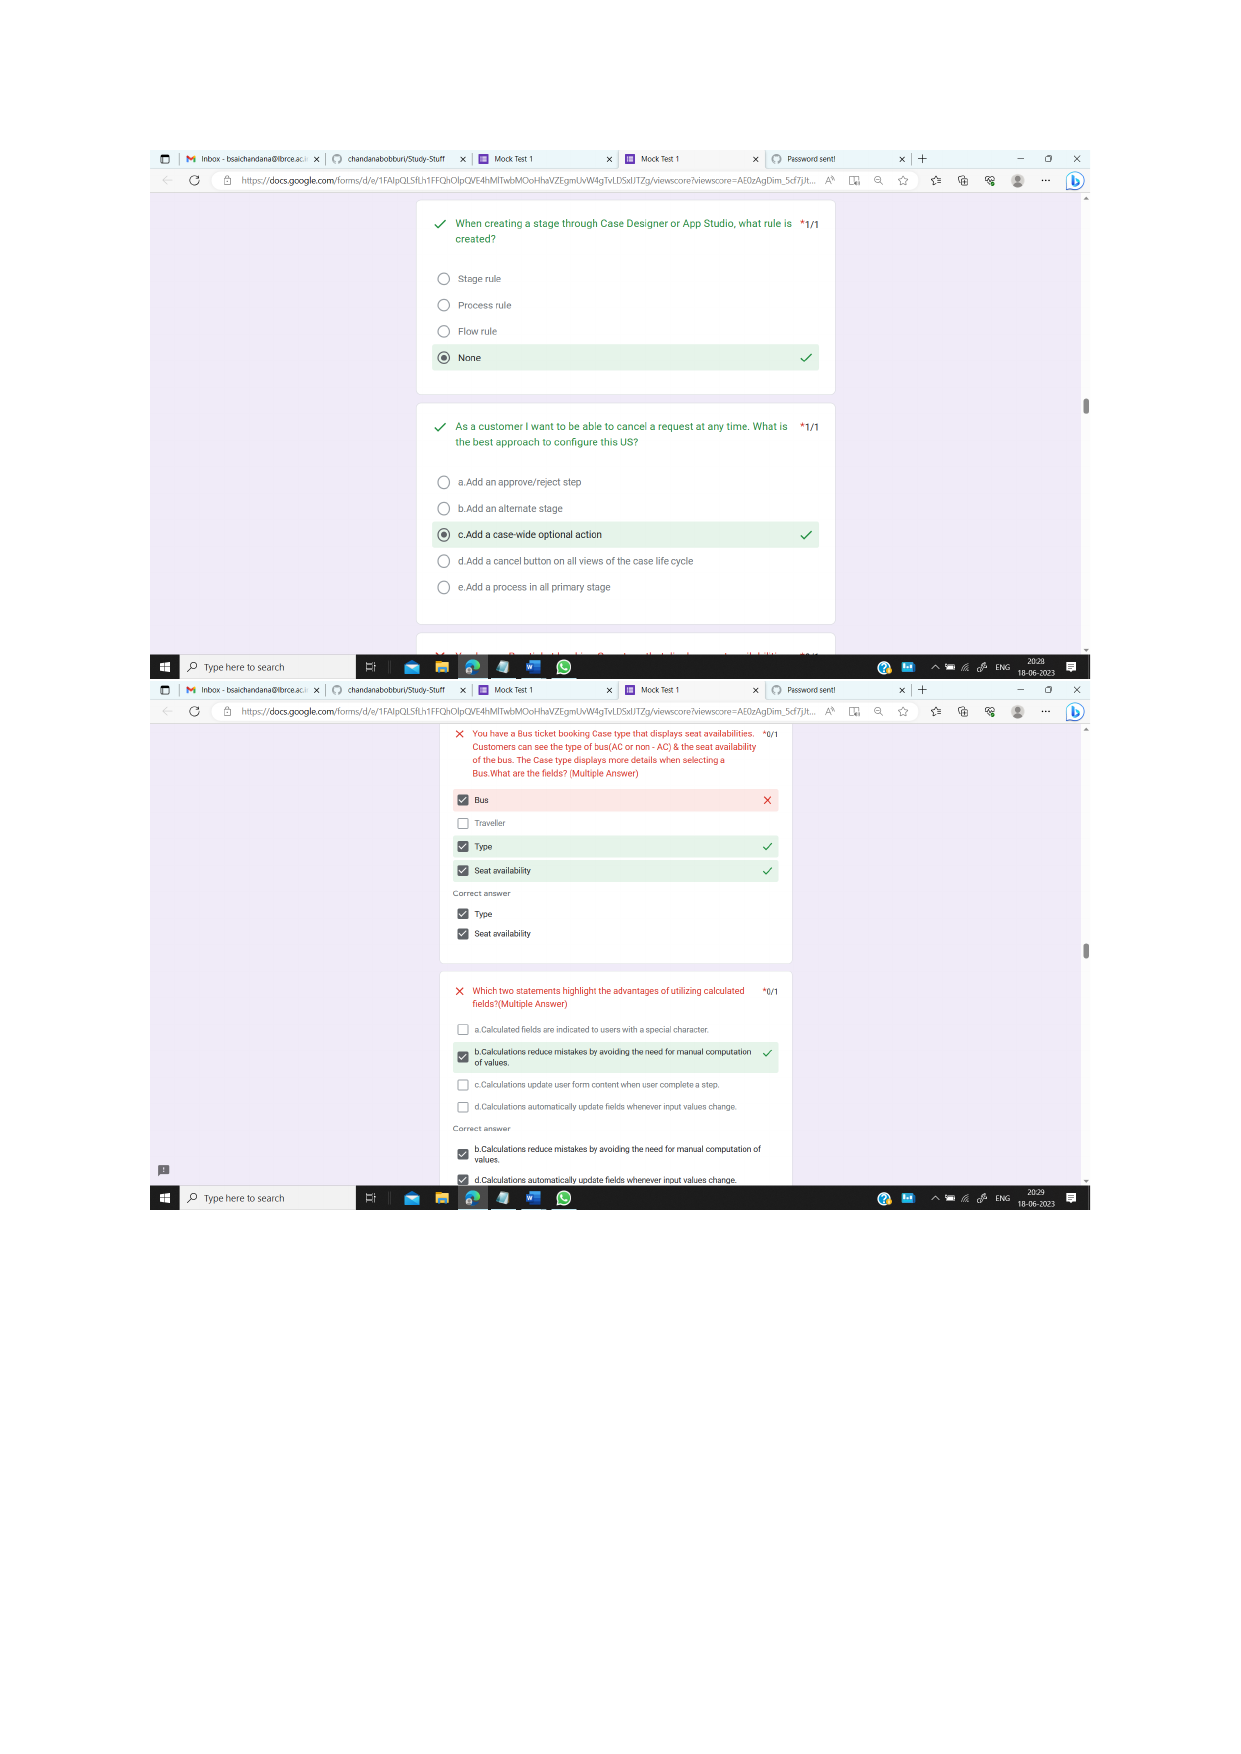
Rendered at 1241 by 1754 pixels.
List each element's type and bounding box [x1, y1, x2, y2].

picture [150, 150, 1091, 679]
picture [150, 681, 1091, 1210]
